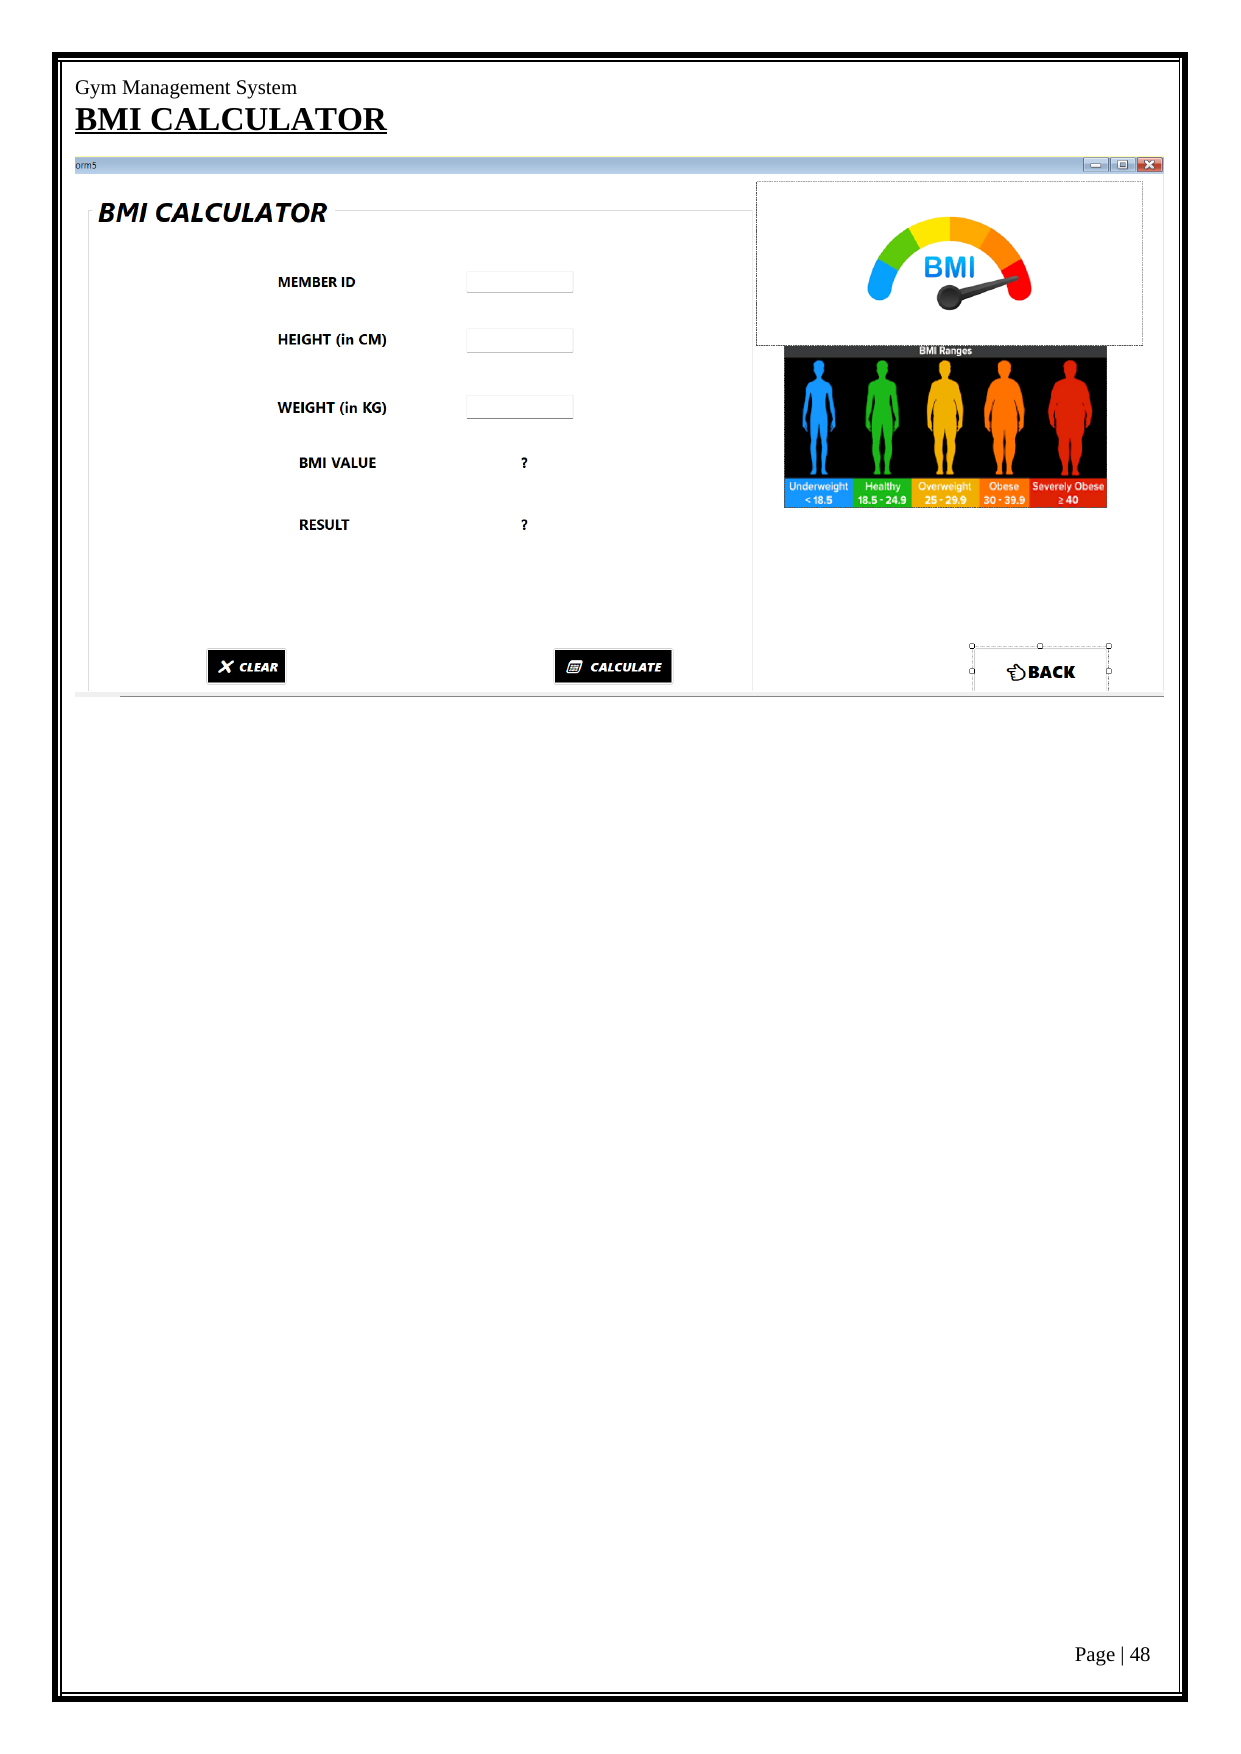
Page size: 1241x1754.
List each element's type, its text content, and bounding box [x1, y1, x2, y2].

picture [75, 156, 1164, 697]
text BMI CALCULATOR [75, 99, 1165, 137]
